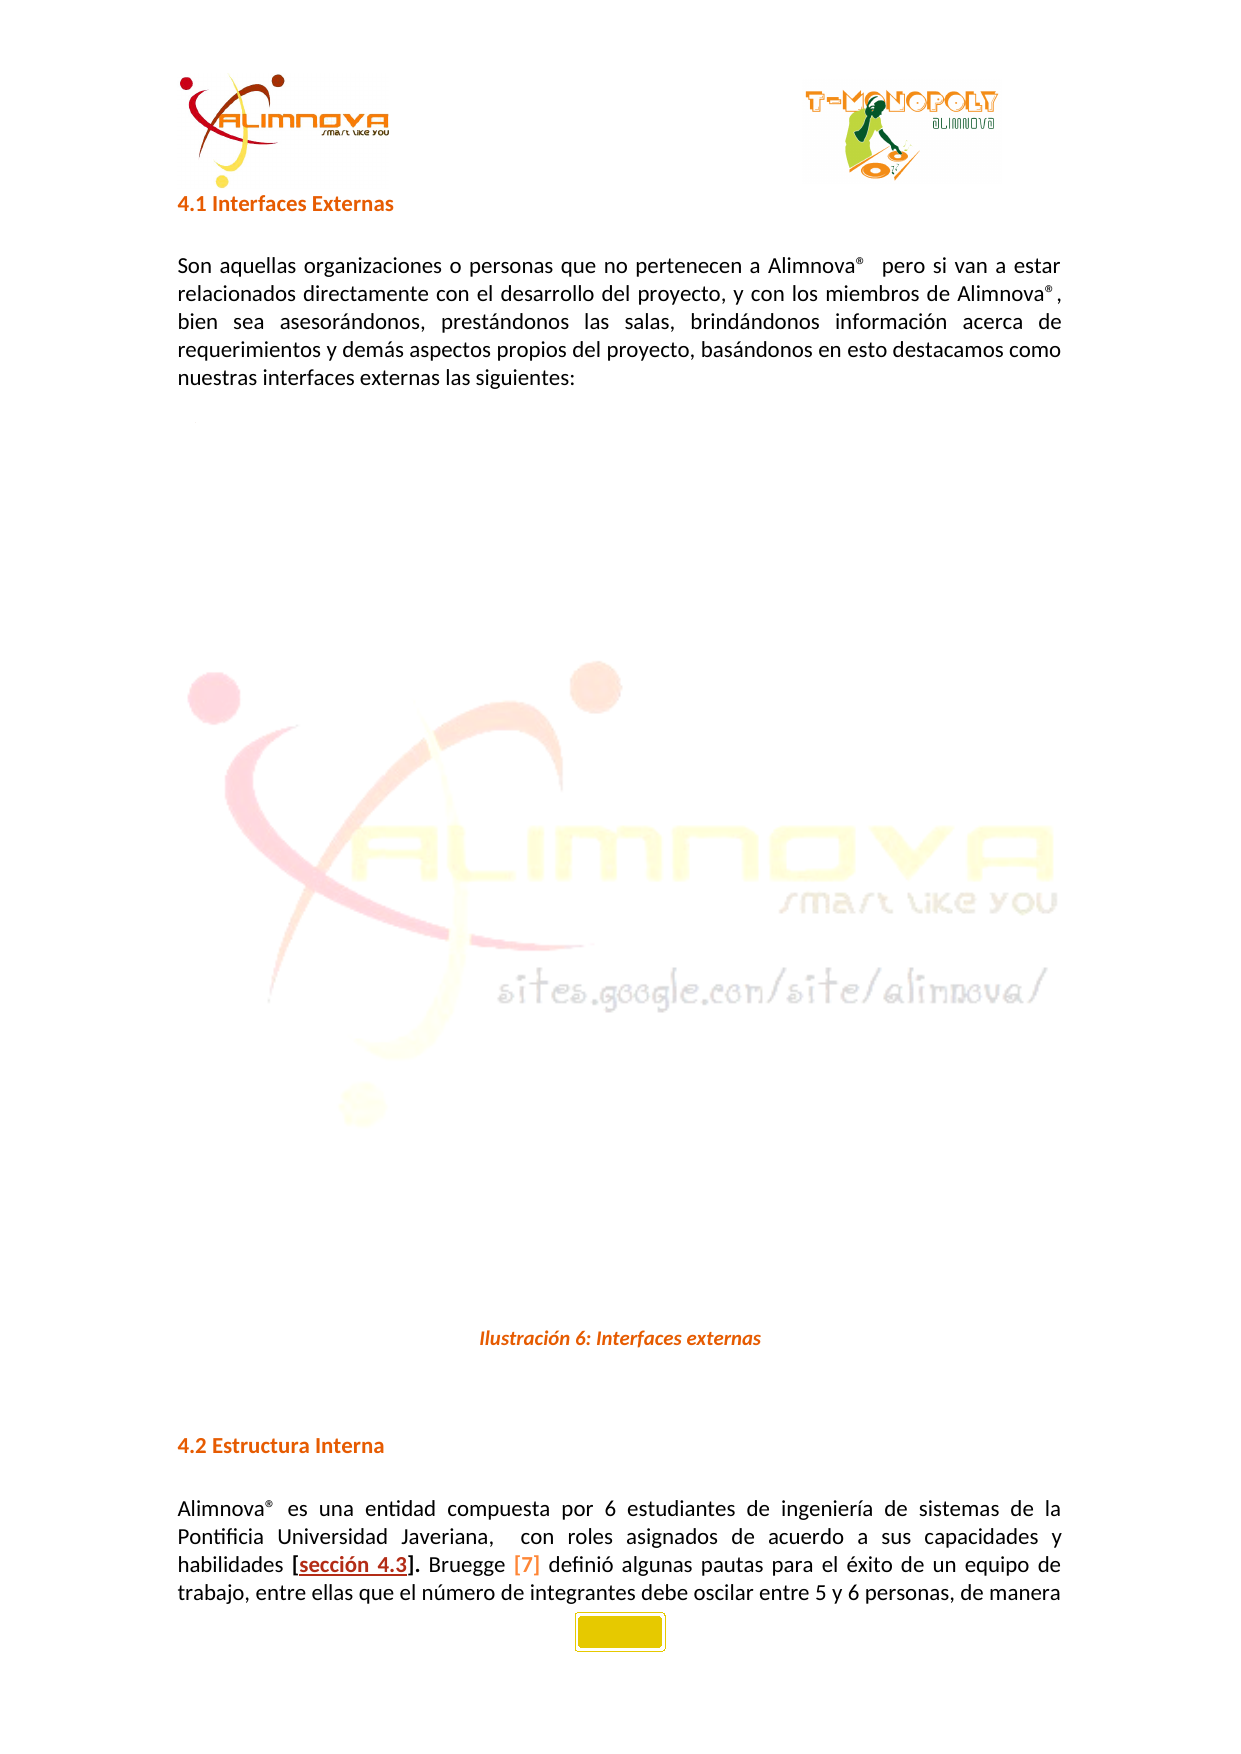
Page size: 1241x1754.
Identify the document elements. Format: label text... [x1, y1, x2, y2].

picture [177, 73, 389, 189]
subtitle 4.1 Interfaces Externas [177, 189, 1063, 217]
text Son aquellas organizaciones o personas que no pertenecen a Alimnova® pero si van a estar relacionados directamente con el desarrollo del proyecto, y con los miembros de Alimnova®, bien sea asesorándonos, prestándonos las salas, brindándonos información acerca de requerimientos y demás aspectos propios del proyecto, basándonos en esto destacamos como nuestras interfaces externas las siguientes: [177, 251, 1063, 391]
text Ilustración 6: Interfaces externas [177, 1325, 1063, 1351]
subtitle 4.2 Estructura Interna [177, 1432, 1063, 1460]
picture [802, 79, 1002, 184]
